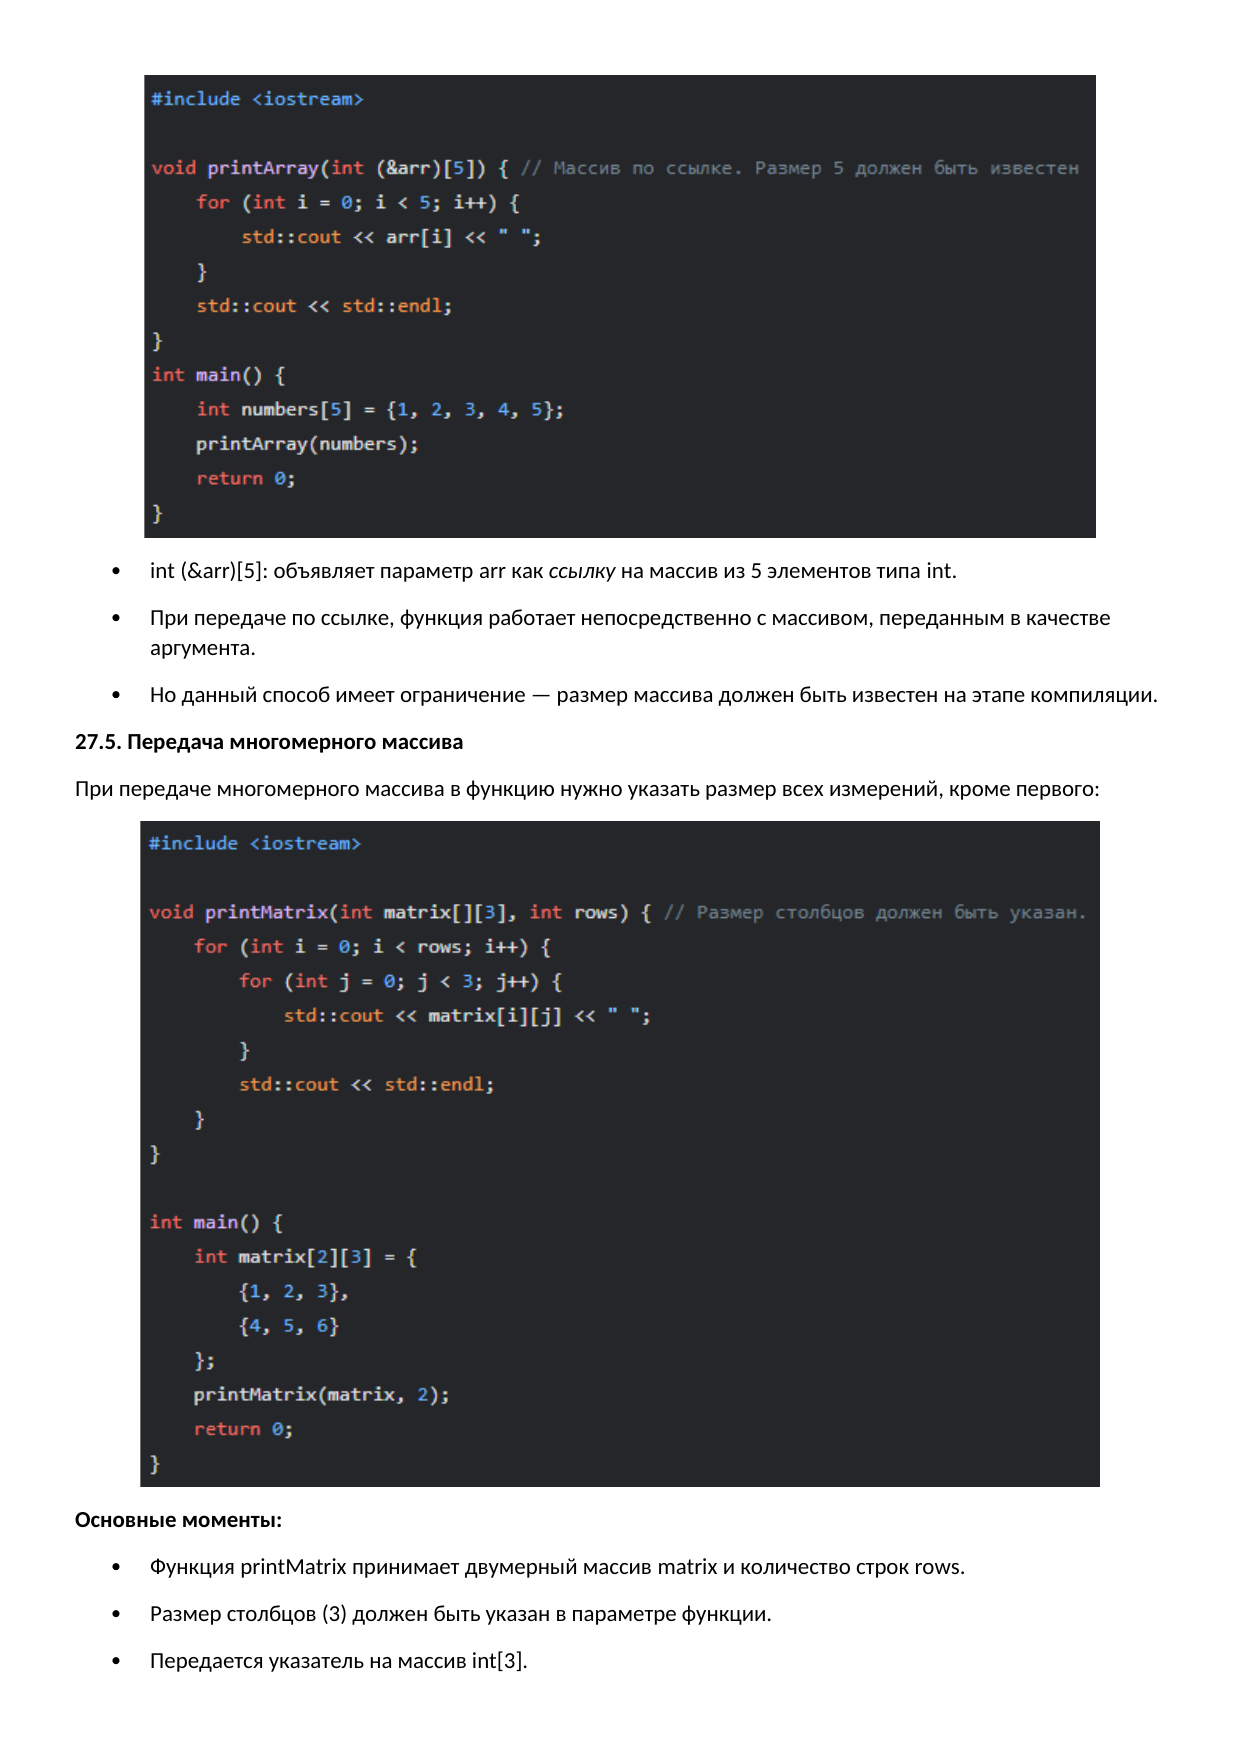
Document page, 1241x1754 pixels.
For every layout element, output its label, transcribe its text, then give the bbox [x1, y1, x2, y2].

text 27.5. Передача многомерного массива [75, 727, 1165, 755]
text При передаче многомерного массива в функцию нужно указать размер всех измерений, кроме первого: [75, 774, 1165, 802]
list Но данный способ имеет ограничение — размер массива должен быть известен на этапе компиляции. [112, 680, 1165, 708]
text Основные моменты: [75, 1506, 1165, 1534]
list При передаче по ссылке, функция работает непосредственно с массивом, переданным в качестве аргумента. [112, 603, 1165, 662]
list int (&arr)[5]: объявляет параметр arr как ссылку на массив из 5 элементов типа int. [112, 556, 1165, 584]
list Передается указатель на массив int[3]. [112, 1646, 1165, 1674]
list Размер столбцов (3) должен быть указан в параметре функции. [112, 1599, 1165, 1627]
picture [144, 75, 1096, 538]
picture [140, 821, 1100, 1487]
list Функция printMatrix принимает двумерный массив matrix и количество строк rows. [112, 1552, 1165, 1581]
